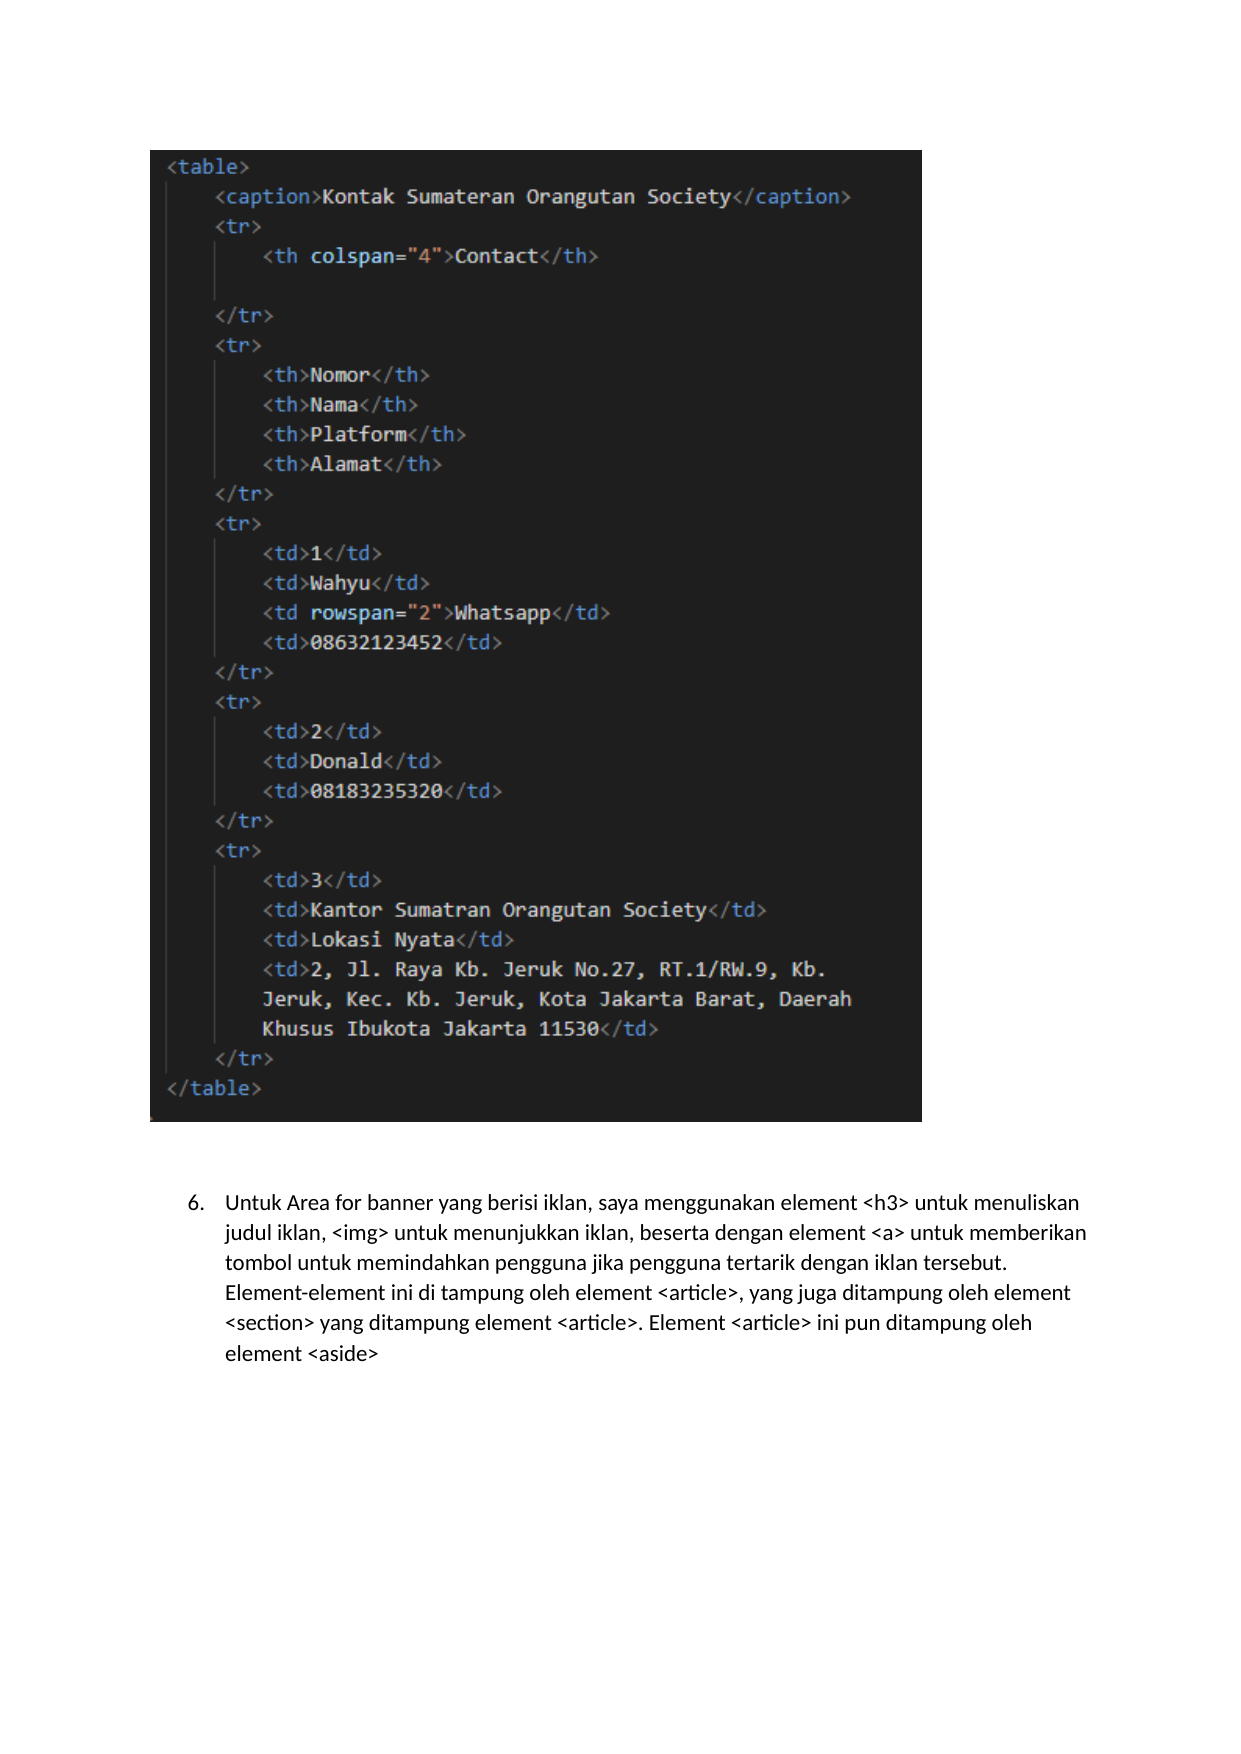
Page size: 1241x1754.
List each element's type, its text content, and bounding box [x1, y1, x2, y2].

picture [150, 150, 922, 1122]
list Untuk Area for banner yang berisi iklan, saya menggunakan element <h3> untuk menuliskan judul iklan, <img> untuk menunjukkan iklan, beserta dengan element <a> untuk memberikan tombol untuk memindahkan pengguna jika pengguna tertarik dengan iklan tersebut. Element-element ini di tampung oleh element <article>, yang juga ditampung oleh element <section> yang ditampung element <article>. Element <article> ini pun ditampung oleh element <aside> [187, 1188, 1090, 1367]
